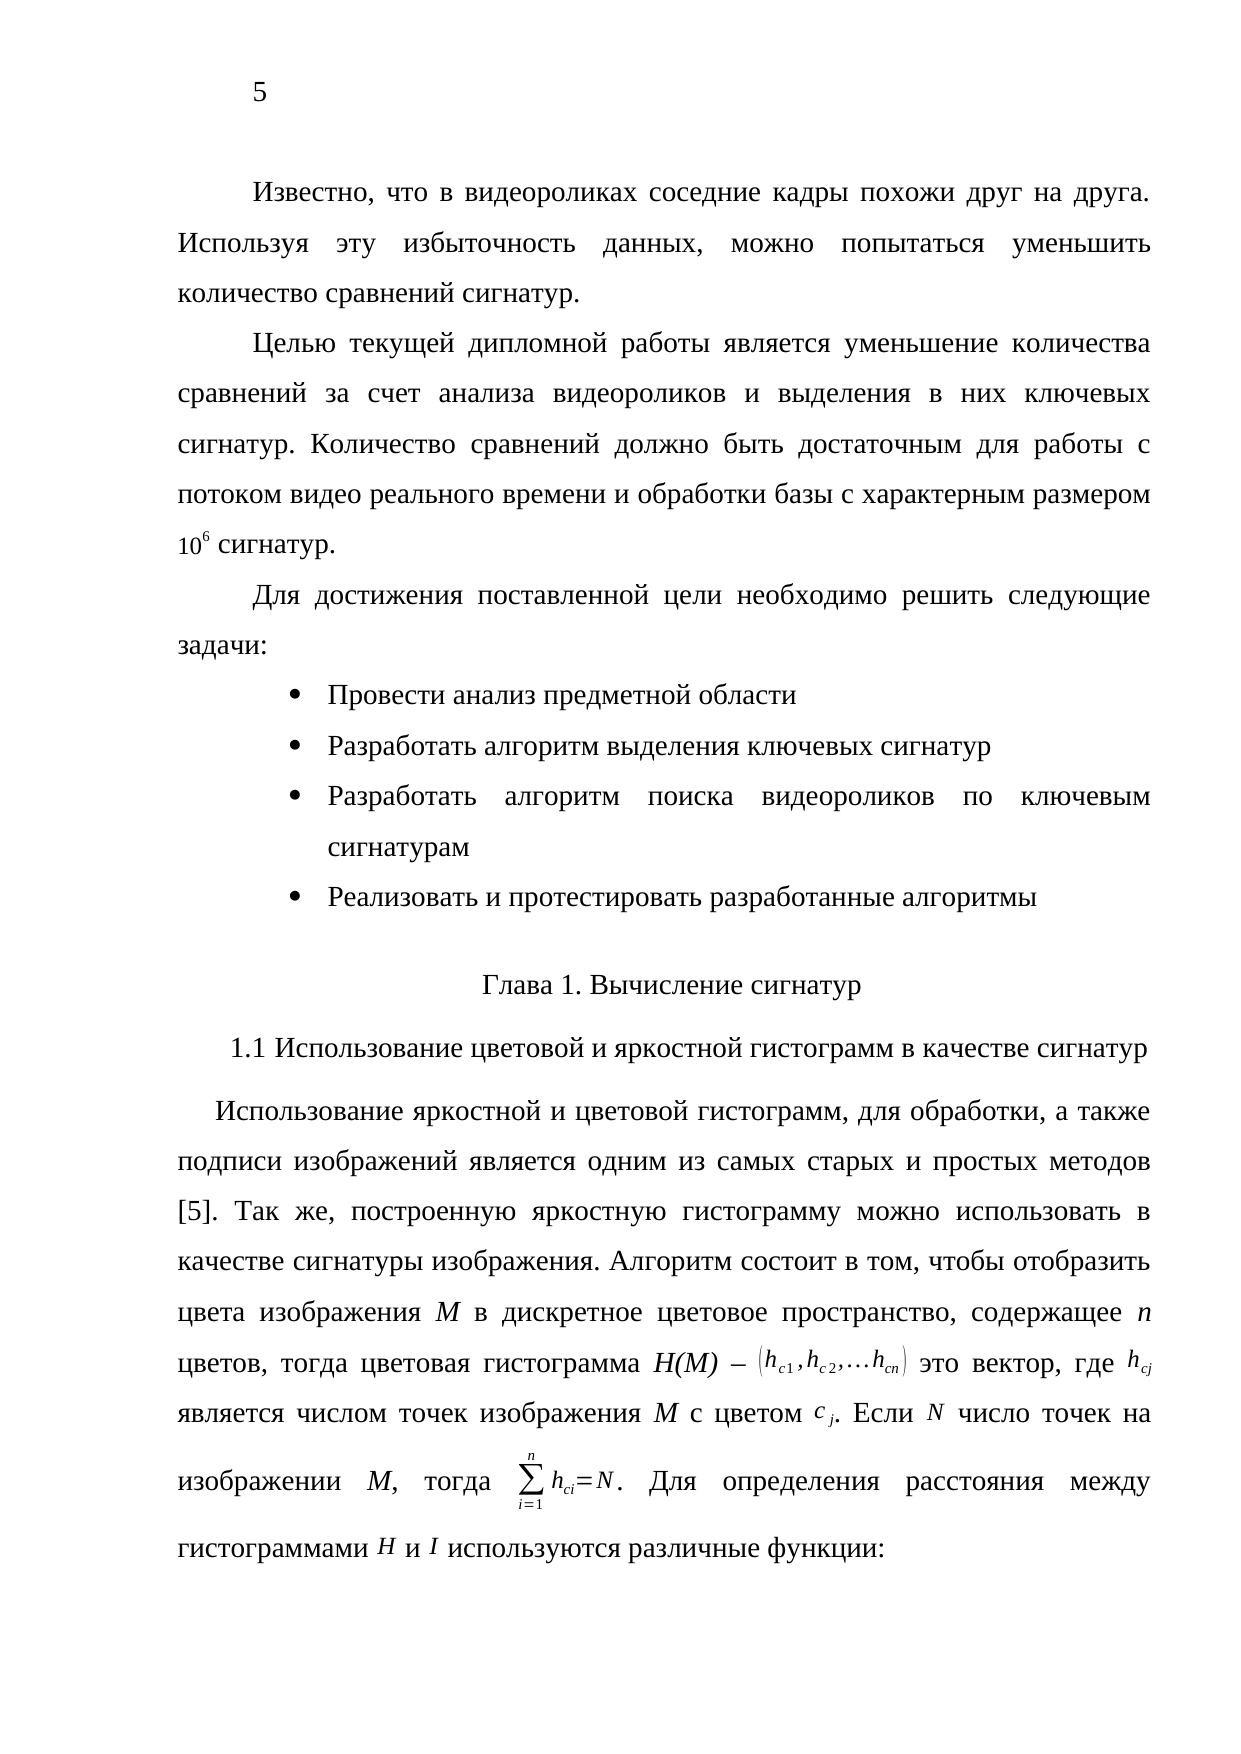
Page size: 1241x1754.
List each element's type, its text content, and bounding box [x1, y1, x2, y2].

text Известно, что в видеороликах соседние кадры похожи друг на друга. Используя эту избыточность данных, можно попытаться уменьшить количество сравнений сигнатур. [177, 174, 1152, 308]
list Разработать алгоритм выделения ключевых сигнатур [290, 728, 1152, 762]
list Разработать алгоритм поиска видеороликов по ключевым сигнатурам [290, 778, 1152, 862]
subtitle Глава 1. Вычисление сигнатур [177, 967, 1152, 1001]
text Целью текущей дипломной работы является уменьшение количества сравнений за счет анализа видеороликов и выделения в них ключевых сигнатур. Количество сравнений должно быть достаточным для работы с потоком видео реального времени и обработки базы с характерным размером сигнатур. [177, 325, 1152, 560]
text Для достижения поставленной цели необходимо решить следующие задачи: [177, 577, 1152, 661]
text Использование яркостной и цветовой гистограмм, для обработки, а также подписи изображений является одним из самых старых и простых методов [5]. Так же, построенную яркостную гистограмму можно использовать в качестве сигнатуры изображения. Алгоритм состоит в том, чтобы отобразить цвета изображения M в дискретное цветовое пространство, содержащее n цветов, тогда цветовая гистограмма H(M) – это вектор, где является числом точек изображения М с цветом . Если число точек на изображении M, тогда . Для определения расстояния между гистограммами и используются различные функции: [177, 1093, 1152, 1563]
subtitle Использование цветовой и яркостной гистограмм в качестве сигнатур [229, 1030, 1152, 1063]
list Провести анализ предметной области [290, 677, 1152, 711]
list Реализовать и протестировать разработанные алгоритмы [290, 879, 1152, 913]
